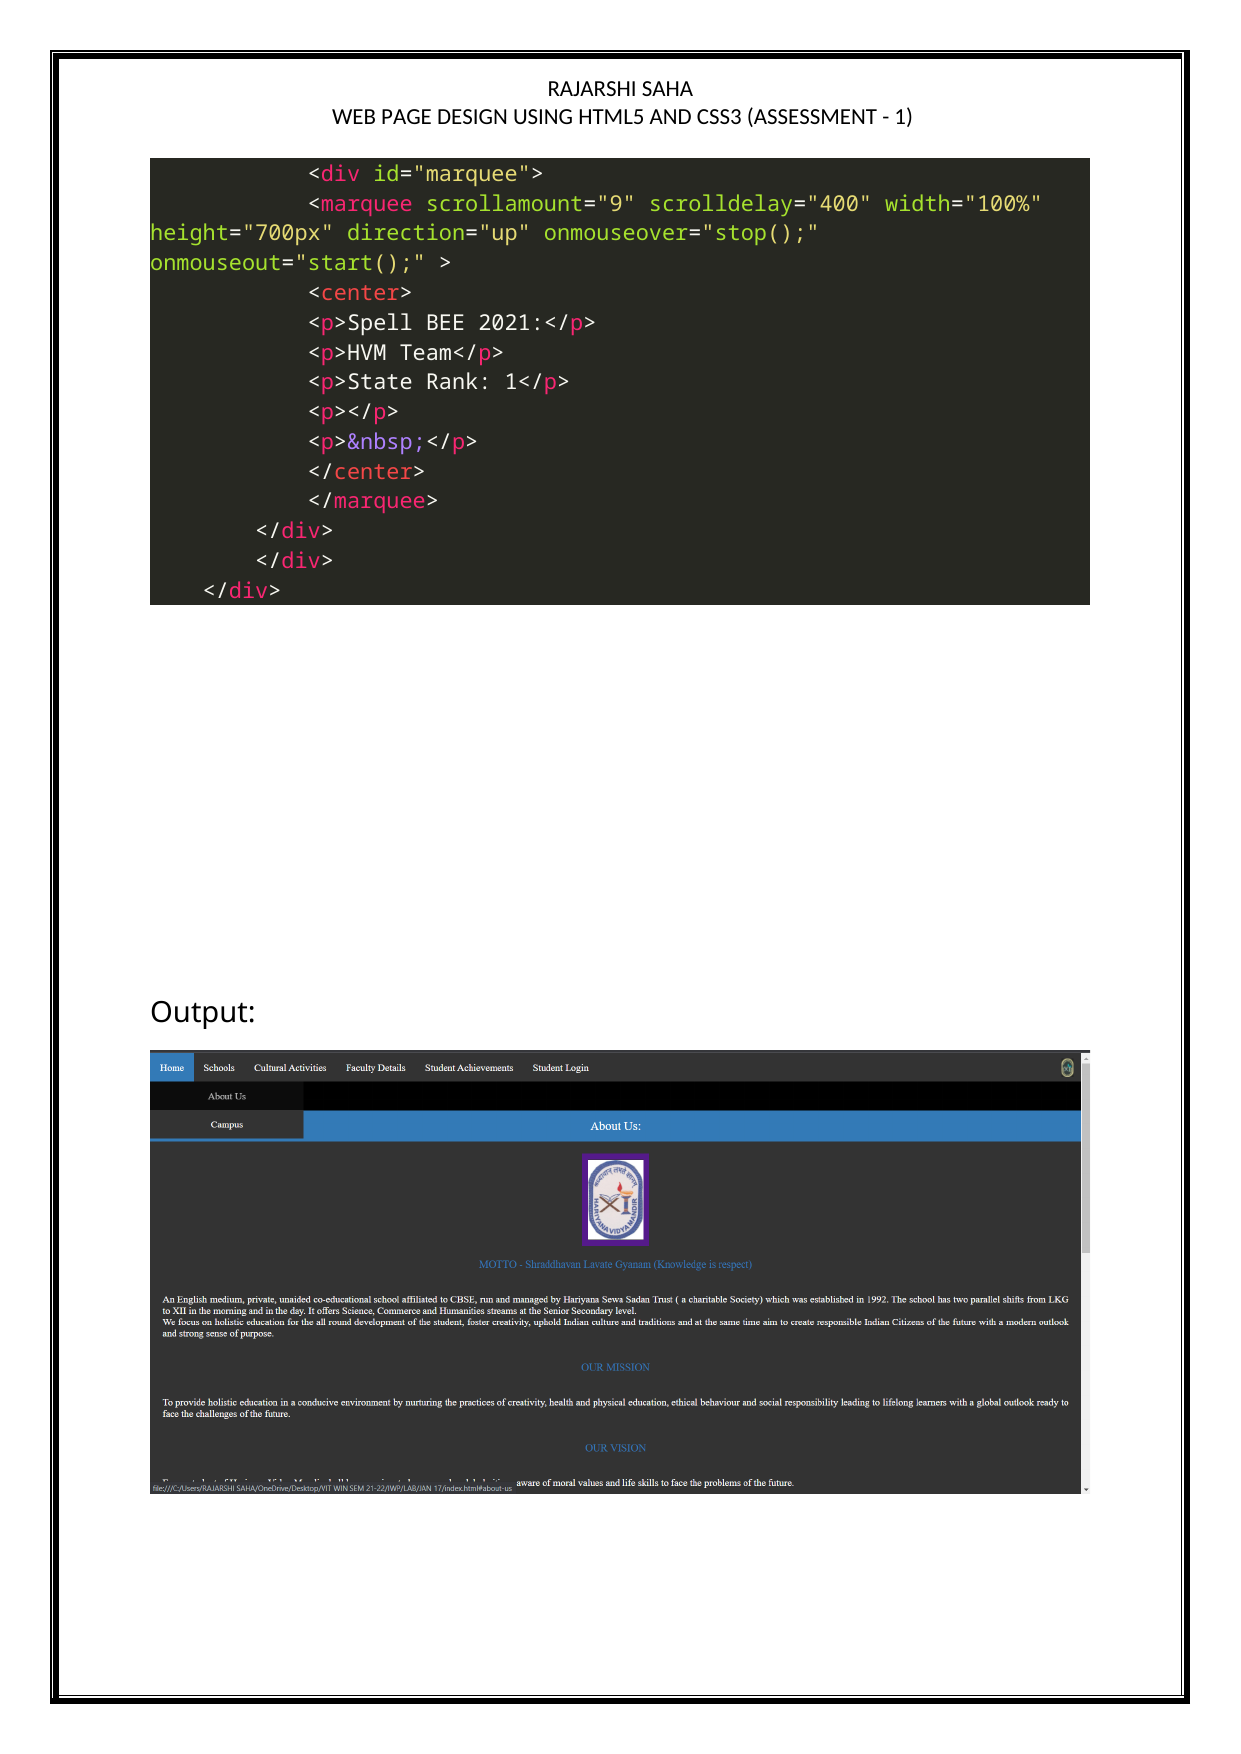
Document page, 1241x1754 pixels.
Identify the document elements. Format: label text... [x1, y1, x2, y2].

text Output: [150, 991, 1090, 1031]
picture [150, 1050, 1091, 1494]
text <p>HVM Team</p> [150, 337, 1090, 366]
text <p></p> [150, 396, 1090, 426]
text <p>Spell BEE 2021:</p> [150, 307, 1090, 337]
text </div> [150, 545, 1090, 575]
text <p>State Rank: 1</p> [150, 366, 1090, 396]
text <div id="marquee"> [150, 158, 1090, 188]
text <center> [150, 277, 1090, 307]
text </center> [150, 456, 1090, 486]
text <marquee scrollamount="9" scrolldelay="400" width="100%" height="700px" direction="up" onmouseover="stop();" onmouseout="start();" > [150, 188, 1090, 277]
text </marquee> [150, 486, 1090, 515]
text </div> [150, 515, 1090, 545]
text </div> [150, 575, 1090, 605]
text <p>&nbsp;</p> [150, 426, 1090, 456]
